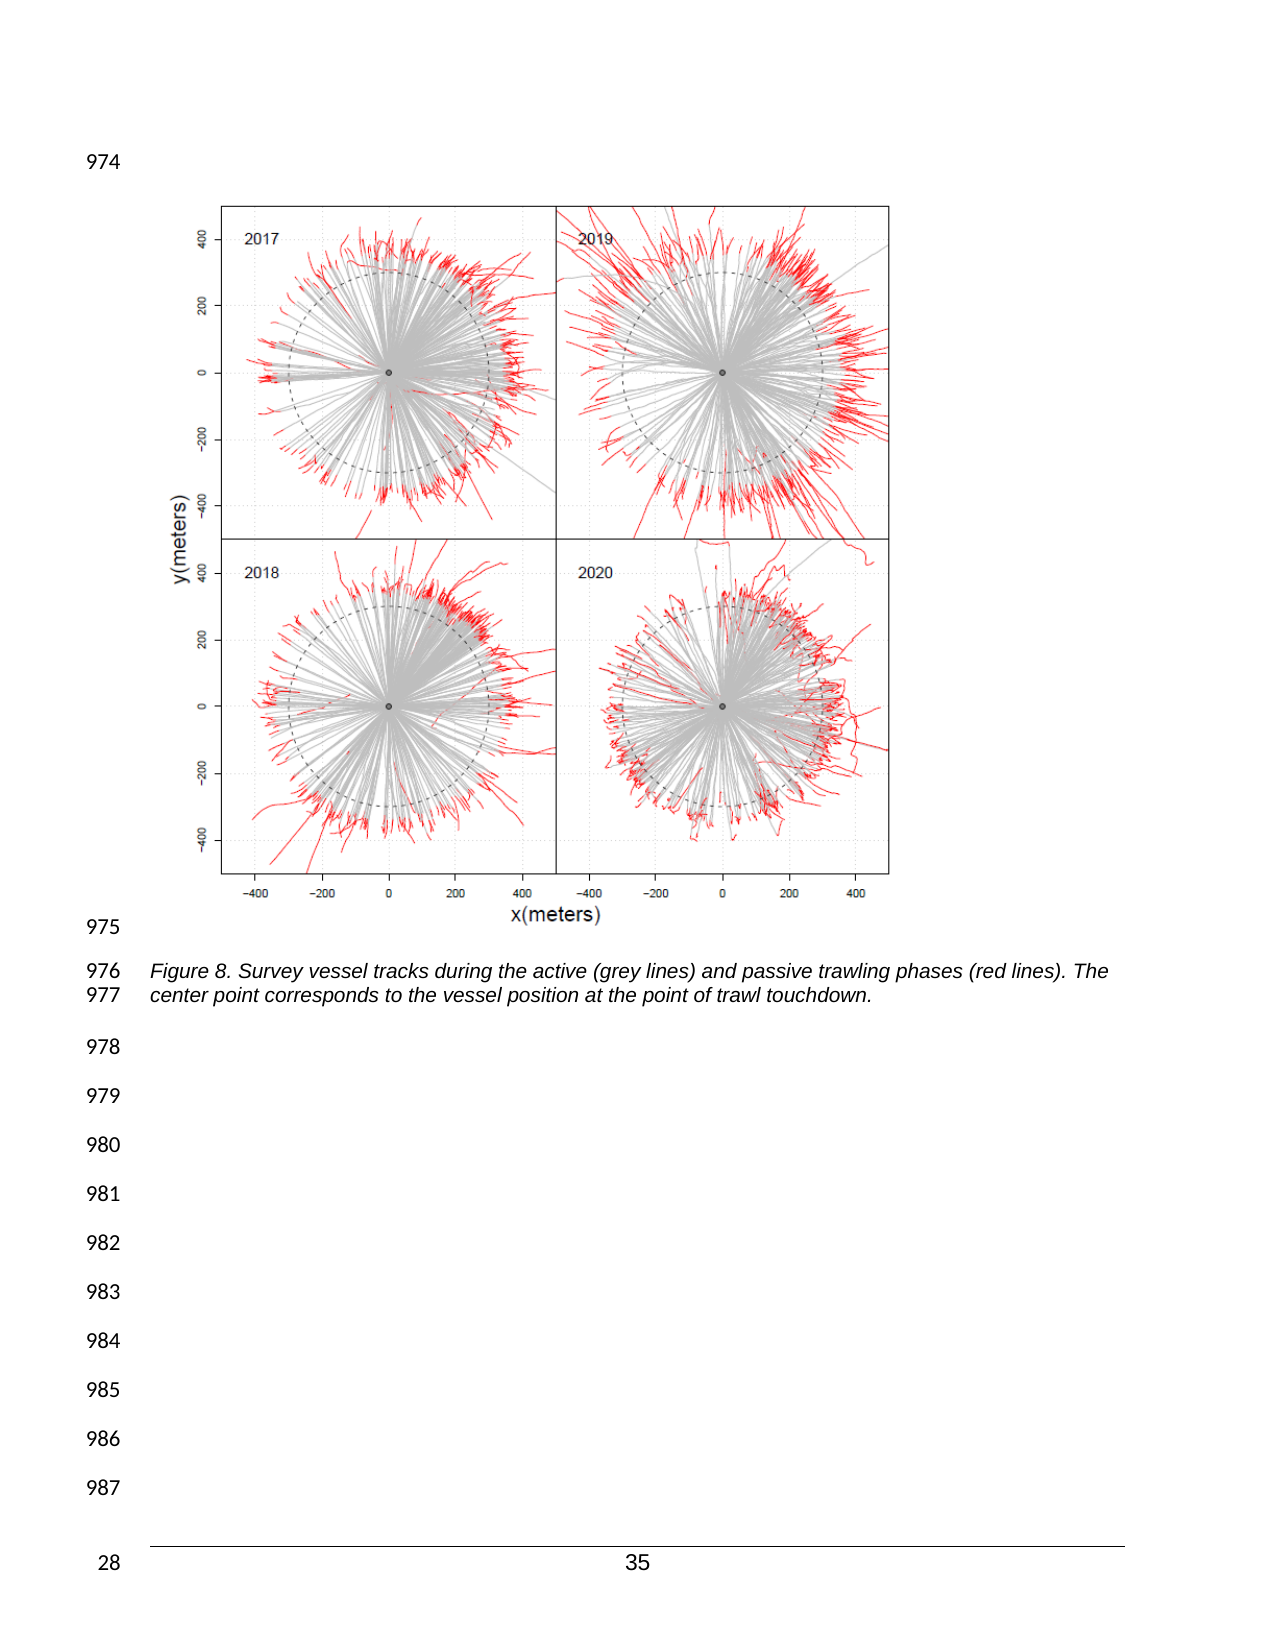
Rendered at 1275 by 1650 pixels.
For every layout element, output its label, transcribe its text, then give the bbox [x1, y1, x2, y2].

text Figure 8. Survey vessel tracks during the active (grey lines) and passive trawling phases (red lines). The center point corresponds to the vessel position at the point of trawl touchdown. [150, 959, 1125, 1007]
